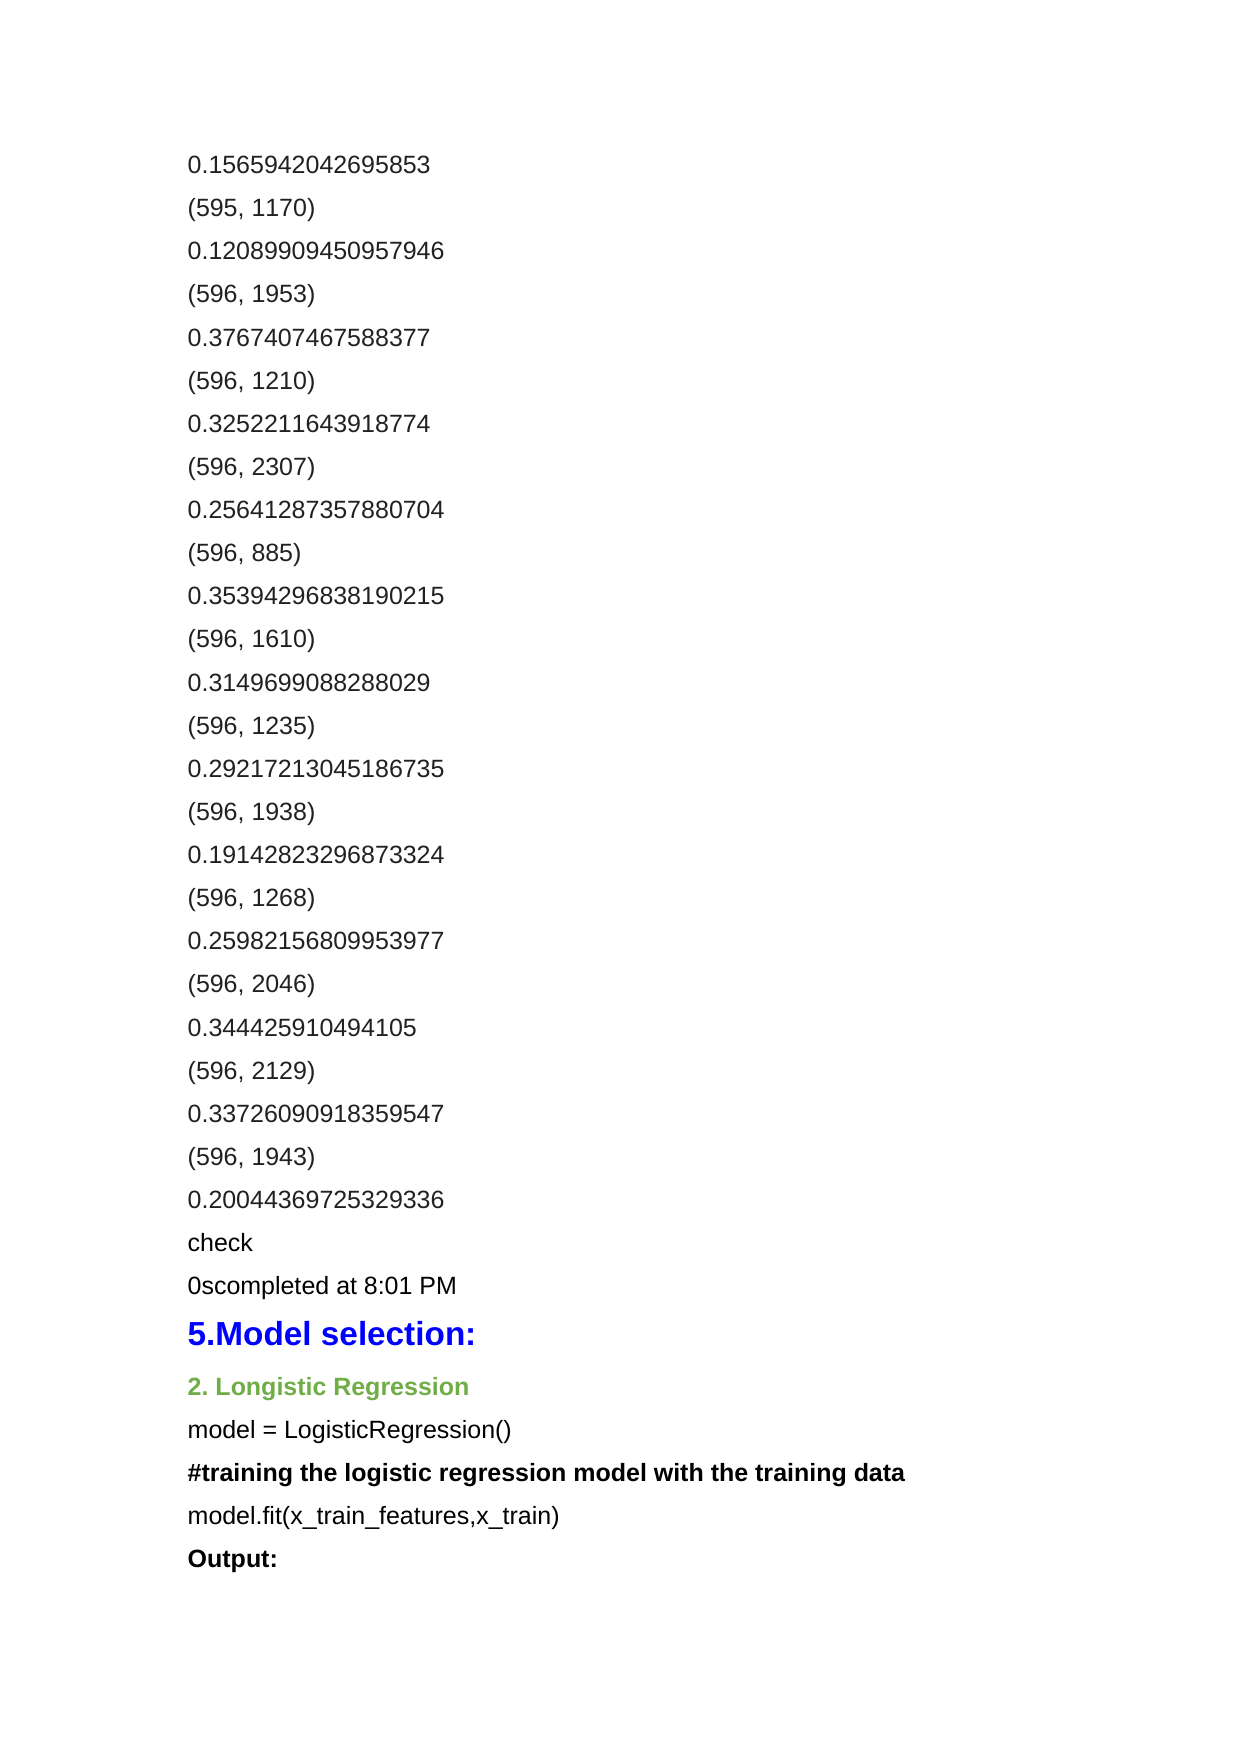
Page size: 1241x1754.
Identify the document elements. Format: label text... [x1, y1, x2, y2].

text 2. Longistic Regression [187, 1372, 1053, 1401]
text (596, 1235) [187, 711, 1053, 739]
text check [187, 1228, 1053, 1257]
text 0.344425910494105 [187, 1012, 1053, 1041]
text 0.19142823296873324 [187, 840, 1053, 869]
text (596, 885) [187, 538, 1053, 567]
text 0.20044369725329336 [187, 1185, 1053, 1214]
text 0.3252211643918774 [187, 409, 1053, 437]
text 0.12089909450957946 [187, 236, 1053, 265]
text #training the logistic regression model with the training data [187, 1458, 1053, 1487]
text (596, 1268) [187, 883, 1053, 912]
text 0.1565942042695853 [187, 150, 1053, 179]
text model.fit(x_train_features,x_train) [187, 1501, 1053, 1530]
text 0.3767407467588377 [187, 322, 1053, 351]
text (596, 1953) [187, 279, 1053, 308]
text 0.25982156809953977 [187, 926, 1053, 955]
text 0.33726090918359547 [187, 1099, 1053, 1127]
text (596, 1210) [187, 366, 1053, 394]
text (595, 1170) [187, 193, 1053, 222]
text 0.25641287357880704 [187, 495, 1053, 524]
text 0.29217213045186735 [187, 754, 1053, 782]
text (596, 2129) [187, 1056, 1053, 1084]
text 0.3149699088288029 [187, 667, 1053, 696]
text (596, 1943) [187, 1142, 1053, 1171]
text 0scompleted at 8:01 PM [187, 1271, 1053, 1300]
text model = LogisticRegression() [187, 1415, 1053, 1444]
text 0.35394296838190215 [187, 581, 1053, 610]
text 5.Model selection: [187, 1314, 1053, 1353]
text (596, 2307) [187, 452, 1053, 481]
text (596, 1938) [187, 797, 1053, 826]
text (596, 2046) [187, 969, 1053, 998]
text (596, 1610) [187, 624, 1053, 653]
text Output: [187, 1544, 1053, 1573]
